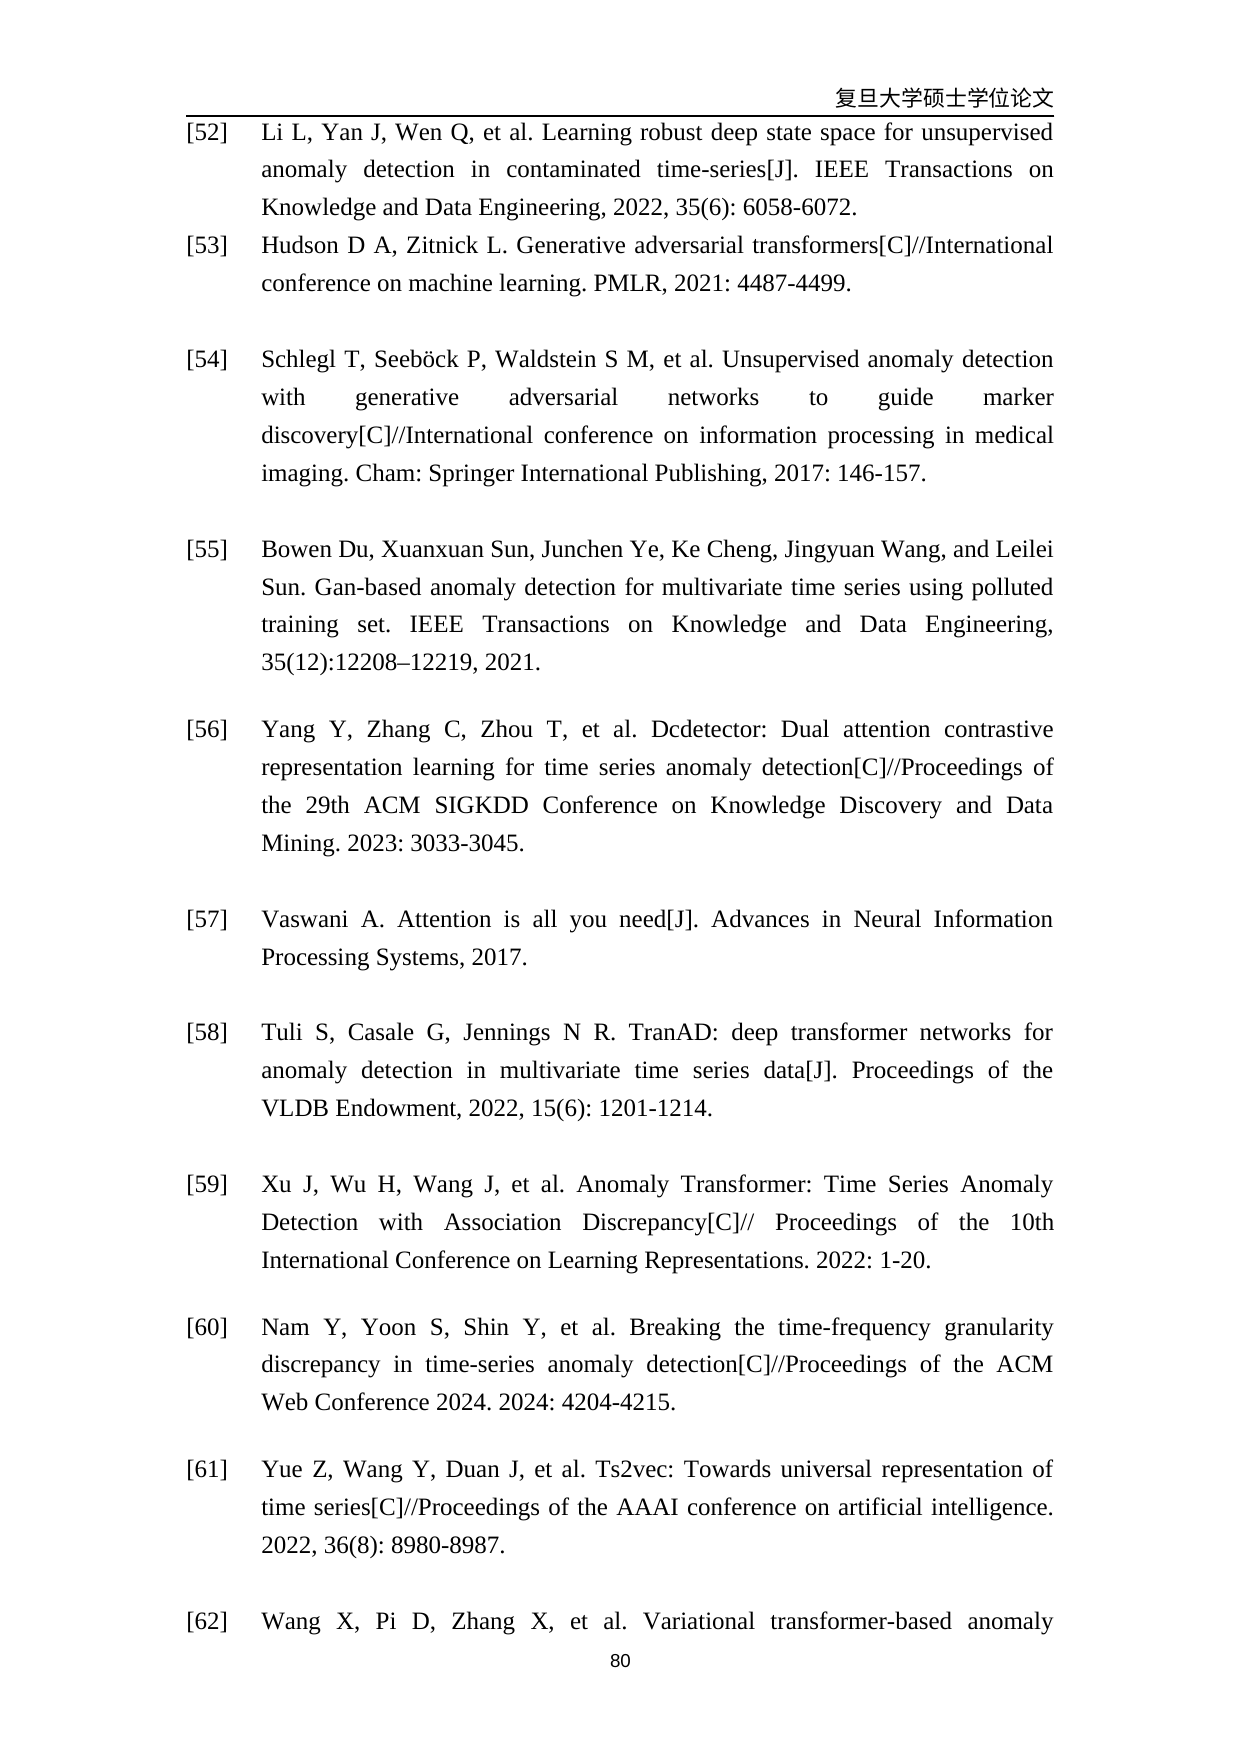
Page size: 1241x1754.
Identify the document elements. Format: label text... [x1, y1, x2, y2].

list Hudson D A, Zitnick L. Generative adversarial transformers[C]//International conference on machine learning. PMLR, 2021: 4487-4499. [186, 230, 1054, 297]
list Nam Y, Yoon S, Shin Y, et al. Breaking the time-frequency granularity discrepancy in time-series anomaly detection[C]//Proceedings of the ACM Web Conference 2024. 2024: 4204-4215. [186, 1312, 1054, 1416]
list Xu J, Wu H, Wang J, et al. Anomaly Transformer: Time Series Anomaly Detection with Association Discrepancy[C]// Proceedings of the 10th International Conference on Learning Representations. 2022: 1-20. [186, 1169, 1054, 1274]
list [186, 1606, 1054, 1634]
list Bowen Du, Xuanxuan Sun, Junchen Ye, Ke Cheng, Jingyuan Wang, and Leilei Sun. Gan-based anomaly detection for multivariate time series using polluted training set. IEEE Transactions on Knowledge and Data Engineering, 35(12):12208–12219, 2021. [186, 534, 1054, 676]
list Yang Y, Zhang C, Zhou T, et al. Dcdetector: Dual attention contrastive representation learning for time series anomaly detection[C]//Proceedings of the 29th ACM SIGKDD Conference on Knowledge Discovery and Data Mining. 2023: 3033-3045. [186, 714, 1054, 857]
list Tuli S, Casale G, Jennings N R. TranAD: deep transformer networks for anomaly detection in multivariate time series data[J]. Proceedings of the VLDB Endowment, 2022, 15(6): 1201-1214. [186, 1017, 1054, 1122]
list Vaswani A. Attention is all you need[J]. Advances in Neural Information Processing Systems, 2017. [186, 904, 1054, 970]
list Yue Z, Wang Y, Duan J, et al. Ts2vec: Towards universal representation of time series[C]//Proceedings of the AAAI conference on artificial intelligence. 2022, 36(8): 8980-8987. [186, 1454, 1054, 1559]
list Li L, Yan J, Wen Q, et al. Learning robust deep state space for unsupervised anomaly detection in contaminated time-series[J]. IEEE Transactions on Knowledge and Data Engineering, 2022, 35(6): 6058-6072. [186, 117, 1054, 221]
list Schlegl T, Seeböck P, Waldstein S M, et al. Unsupervised anomaly detection with generative adversarial networks to guide marker discovery[C]//International conference on information processing in medical imaging. Cham: Springer International Publishing, 2017: 146-157. [186, 344, 1054, 487]
